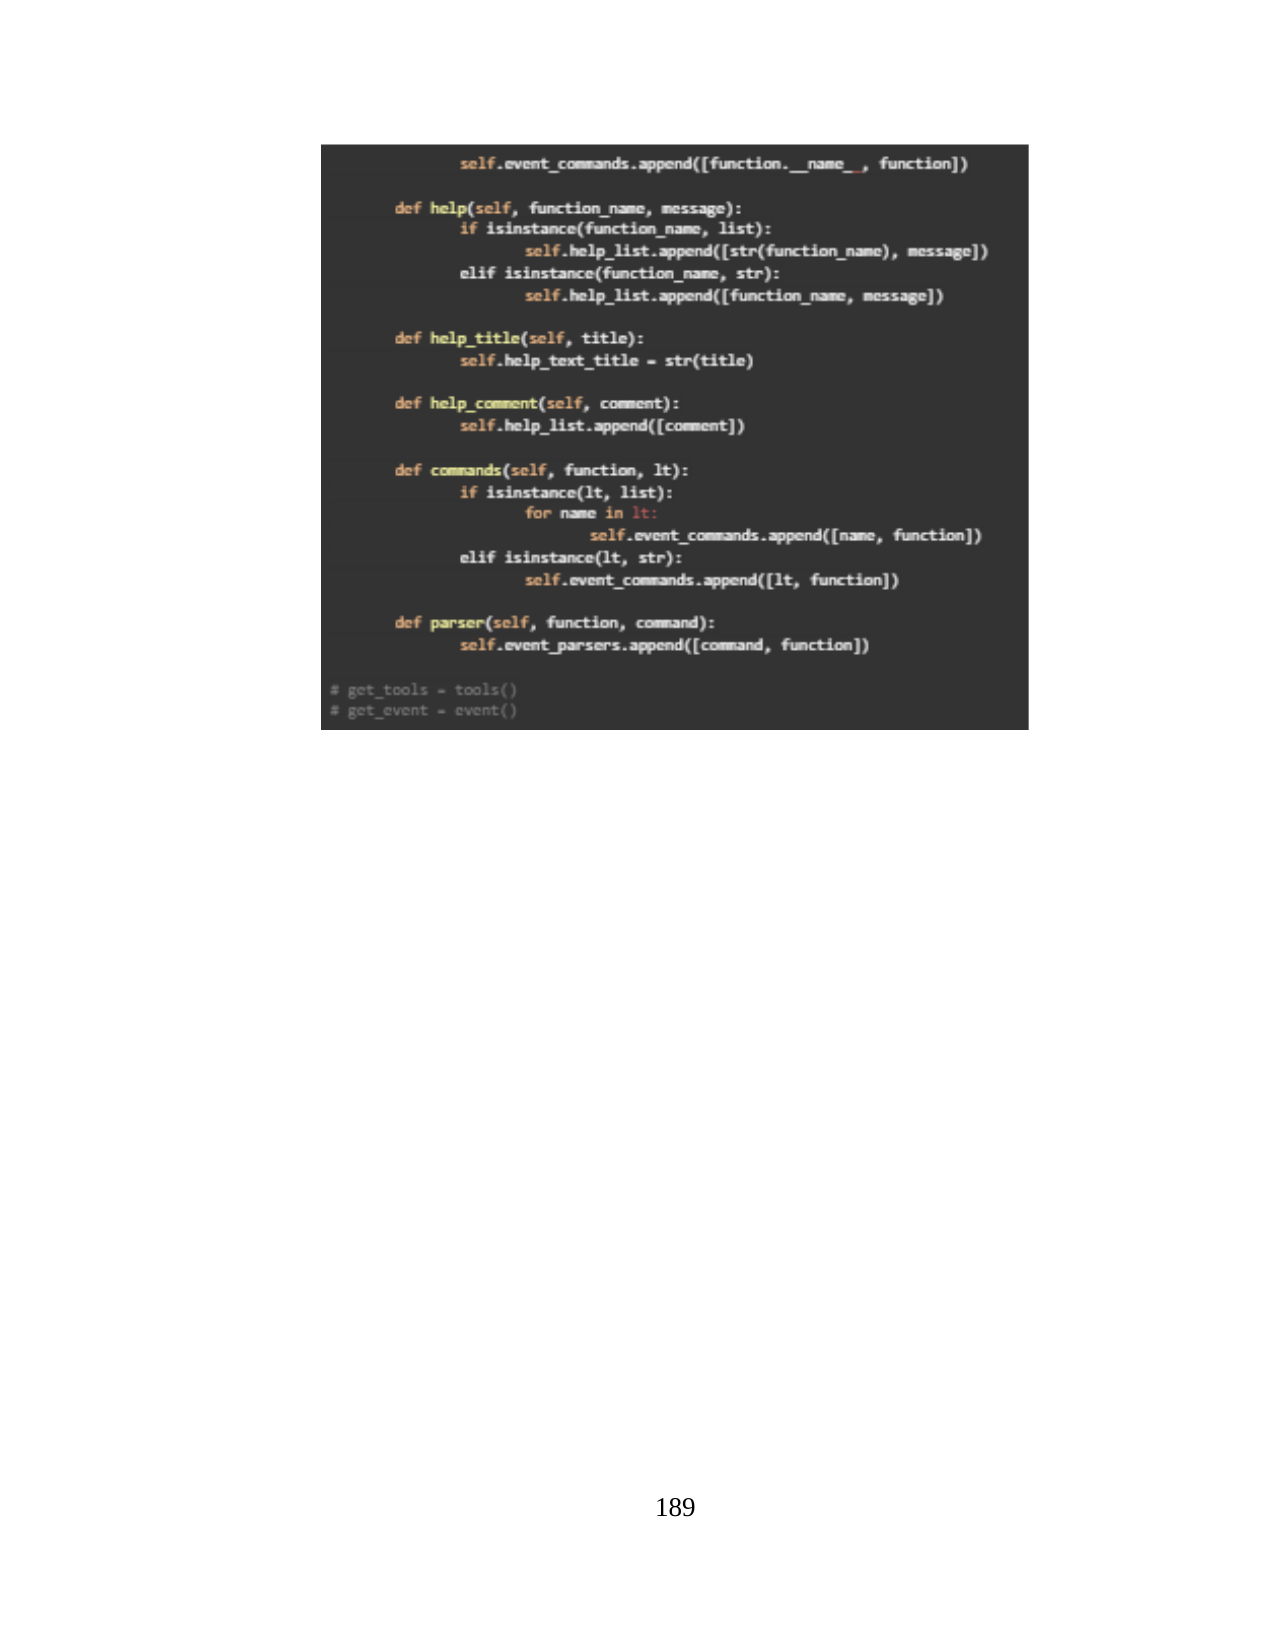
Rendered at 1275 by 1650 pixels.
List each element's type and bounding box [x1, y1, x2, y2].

picture [321, 143, 1029, 730]
